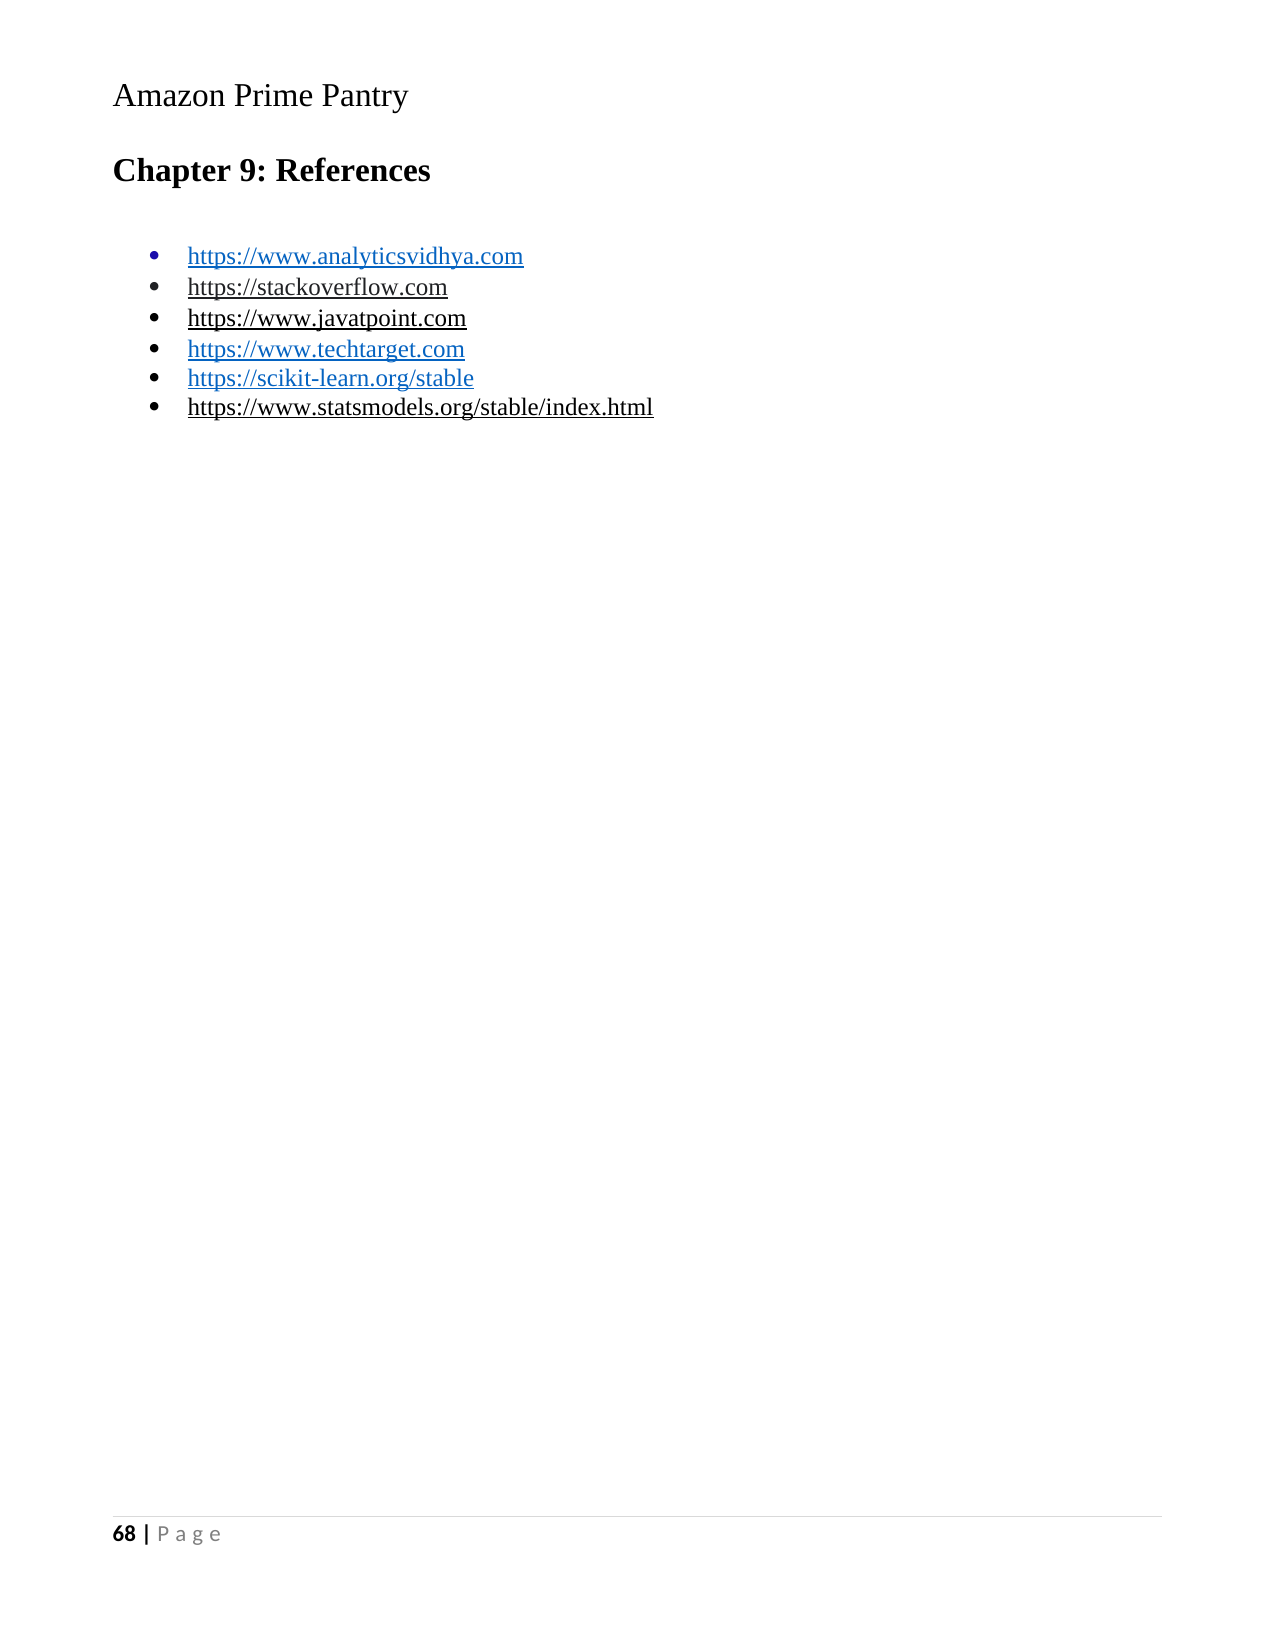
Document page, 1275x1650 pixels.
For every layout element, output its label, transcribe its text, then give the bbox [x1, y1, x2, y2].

list https://stackoverflow.com [150, 272, 1162, 301]
list https://scikit-learn.org/stable [150, 363, 1162, 392]
list https://www.techtarget.com [150, 334, 1162, 363]
list https://www.statsmodels.org/stable/index.html [150, 392, 1162, 421]
list https://www.javatpoint.com [150, 303, 1162, 332]
text Chapter 9: References [112, 150, 1162, 188]
list https://www.analyticsvidhya.com [150, 241, 1162, 270]
